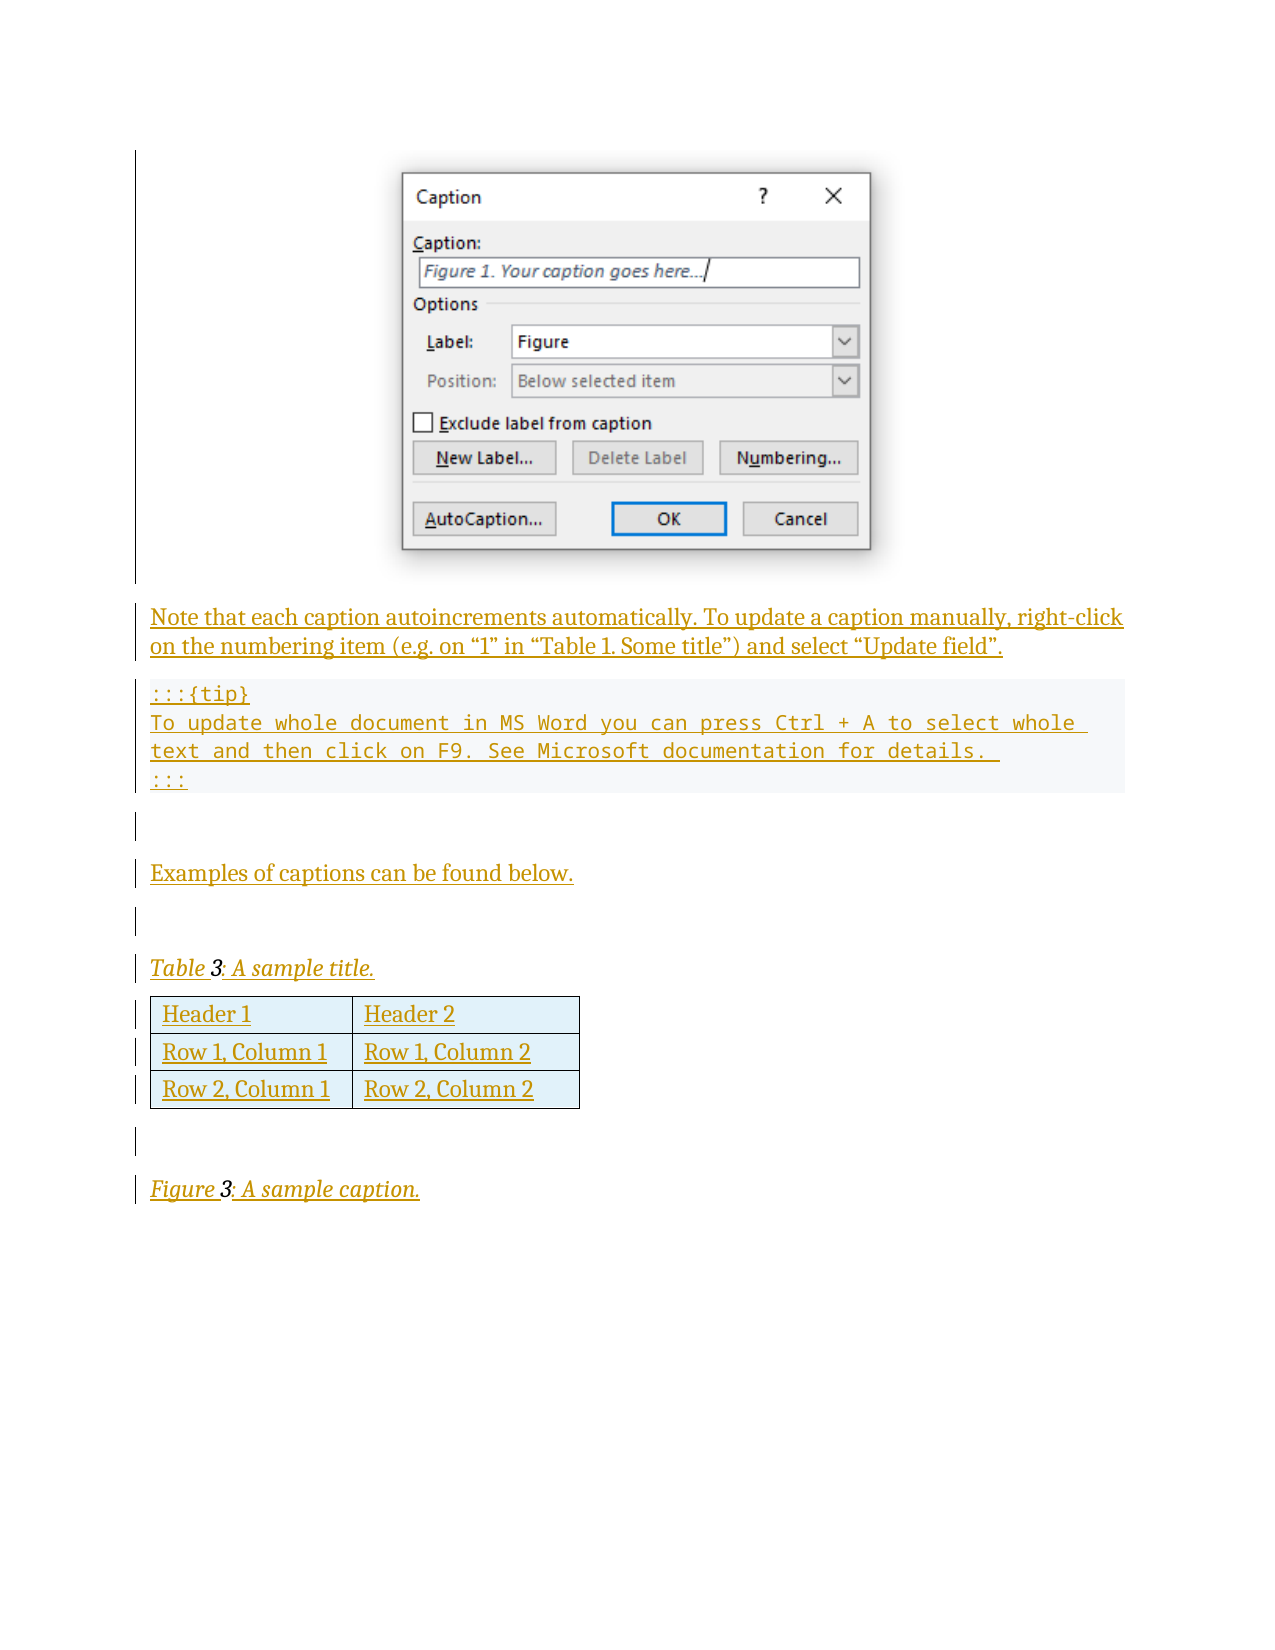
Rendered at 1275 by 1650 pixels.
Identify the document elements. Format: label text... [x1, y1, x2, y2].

text 3 [150, 1175, 1125, 1203]
picture [366, 150, 909, 585]
